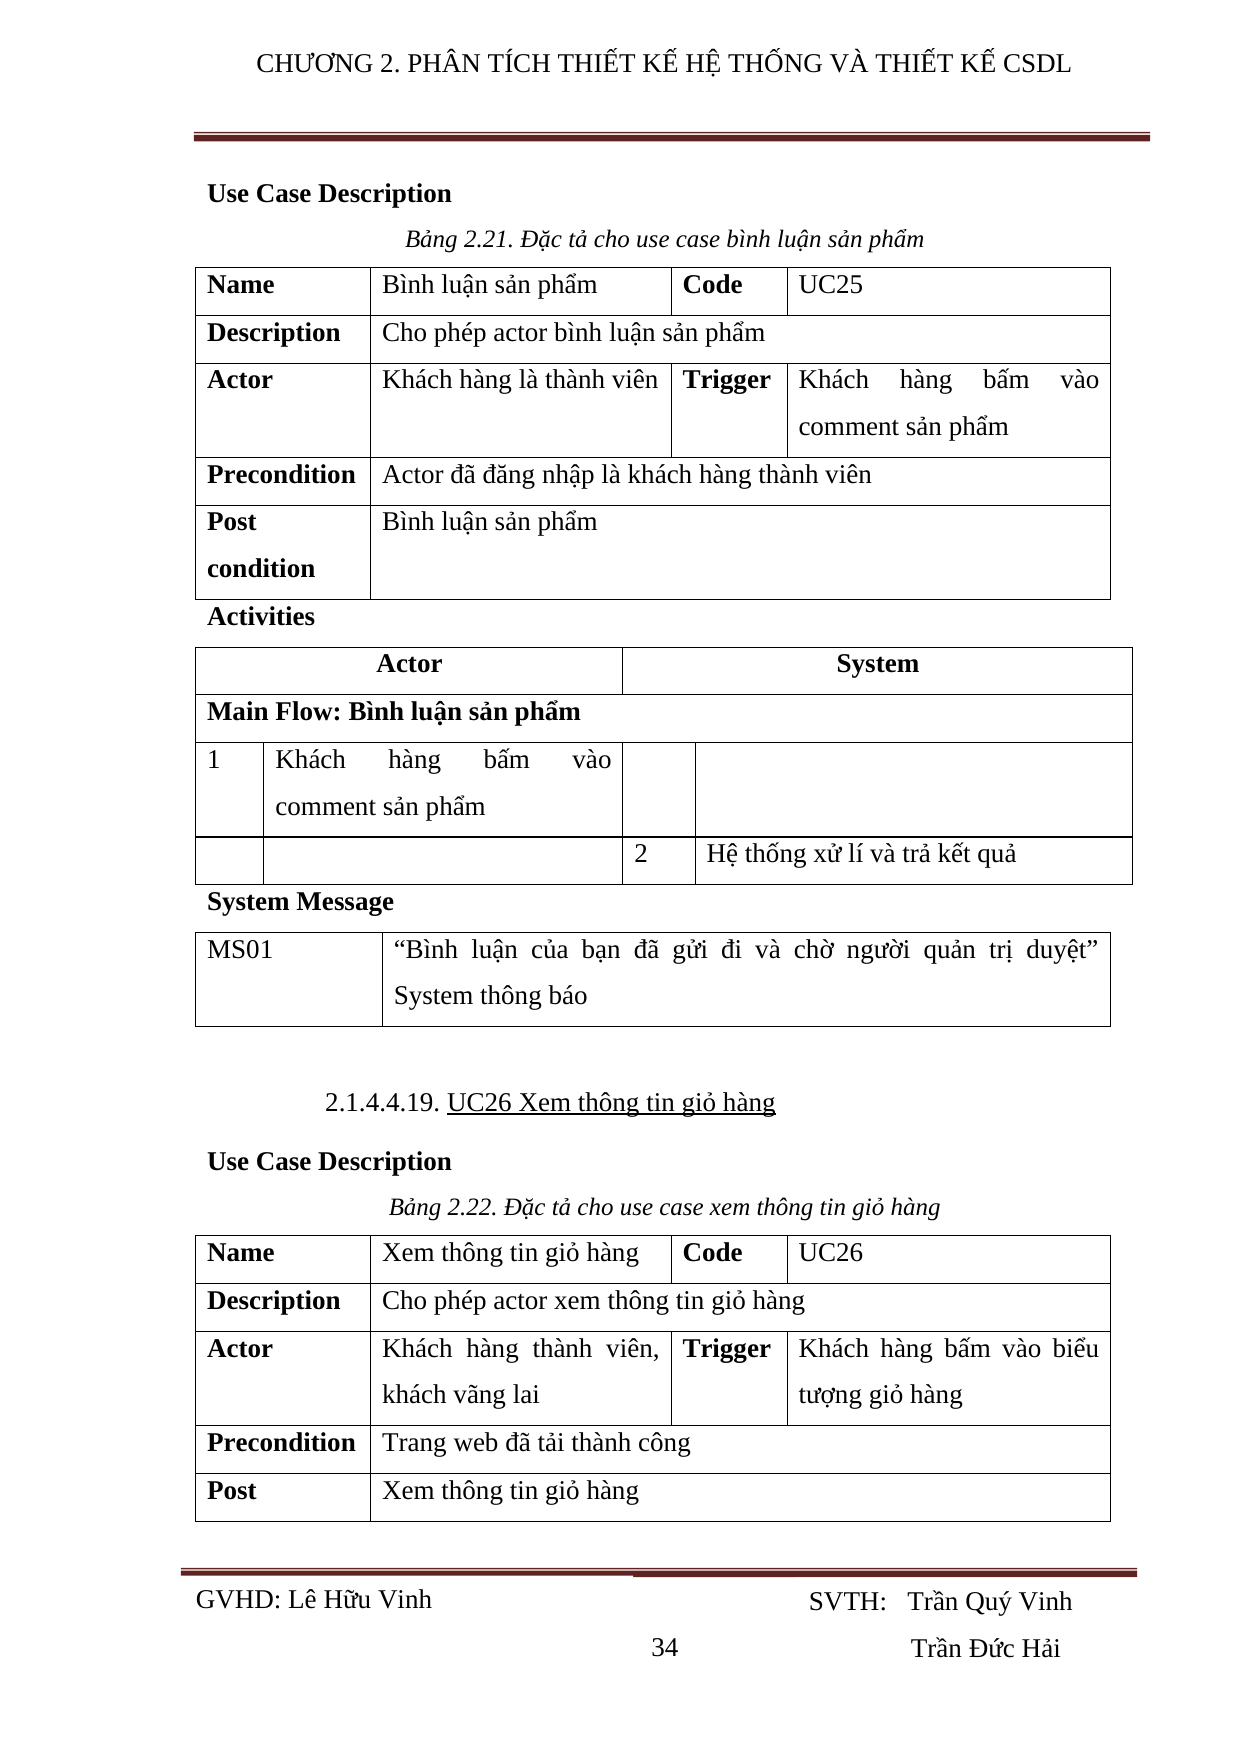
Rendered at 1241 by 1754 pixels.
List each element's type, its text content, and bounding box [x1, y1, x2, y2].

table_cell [371, 1474, 1110, 1521]
table_header Code [672, 268, 787, 315]
table_header “Bình luận của bạn đã gửi đi và chờ người quản trị duyệt” System thông báo [383, 933, 1110, 1026]
table_header Code [672, 1236, 787, 1283]
table_cell Bình luận sản phẩm [371, 506, 1110, 599]
text System Message [207, 885, 1122, 916]
table_header Name [196, 1236, 370, 1283]
subtitle UC26 Xem thông tin giỏ hàng [207, 1086, 1122, 1117]
table_cell Trang web đã tải thành công [371, 1426, 1110, 1473]
table_cell Cho phép actor xem thông tin giỏ hàng [371, 1284, 1110, 1331]
table_cell [623, 743, 695, 836]
table_cell Description [196, 316, 370, 362]
table_header Bình luận sản phẩm [371, 268, 671, 315]
table_cell Khách hàng là thành viên [371, 364, 671, 457]
table_cell Hệ thống xử lí và trả kết quả [696, 838, 1132, 884]
table_cell Post condition [196, 506, 370, 599]
table_cell Trigger [672, 1332, 787, 1425]
table_cell Actor đã đăng nhập là khách hàng thành viên [371, 458, 1110, 504]
text Use Case Description [207, 1146, 1122, 1177]
table_cell 1 [196, 743, 263, 836]
table_cell Precondition [196, 458, 370, 504]
table_header Xem thông tin giỏ hàng [371, 1236, 671, 1283]
table_cell [196, 838, 263, 884]
table_cell Description [196, 1284, 370, 1331]
table_header UC26 [788, 1236, 1110, 1283]
table_cell Precondition [196, 1426, 370, 1473]
table_cell [264, 838, 622, 884]
table_cell Khách hàng bấm vào biểu tượng giỏ hàng [788, 1332, 1110, 1425]
table_header Name [196, 268, 370, 315]
table_cell Main Flow: Bình luận sản phẩm [196, 695, 1132, 742]
table_cell Actor [196, 364, 370, 457]
table_cell Khách hàng bấm vào comment sản phẩm [788, 364, 1110, 457]
text Activities [207, 600, 1122, 631]
text Use Case Description [207, 177, 1122, 208]
table_cell Khách hàng thành viên, khách vãng lai [371, 1332, 671, 1425]
table_cell Trigger [672, 364, 787, 457]
table_cell 2 [623, 838, 695, 884]
table_cell Actor [196, 1332, 370, 1425]
table_header Actor [196, 648, 622, 694]
table_cell [696, 743, 1132, 836]
table_cell Khách hàng bấm vào comment sản phẩm [264, 743, 622, 836]
table_cell Post condition [196, 1474, 370, 1521]
table_cell Cho phép actor bình luận sản phẩm [371, 316, 1110, 362]
table_header UC25 [788, 268, 1110, 315]
table_header MS01 [196, 933, 382, 1026]
table_header System [623, 648, 1132, 694]
